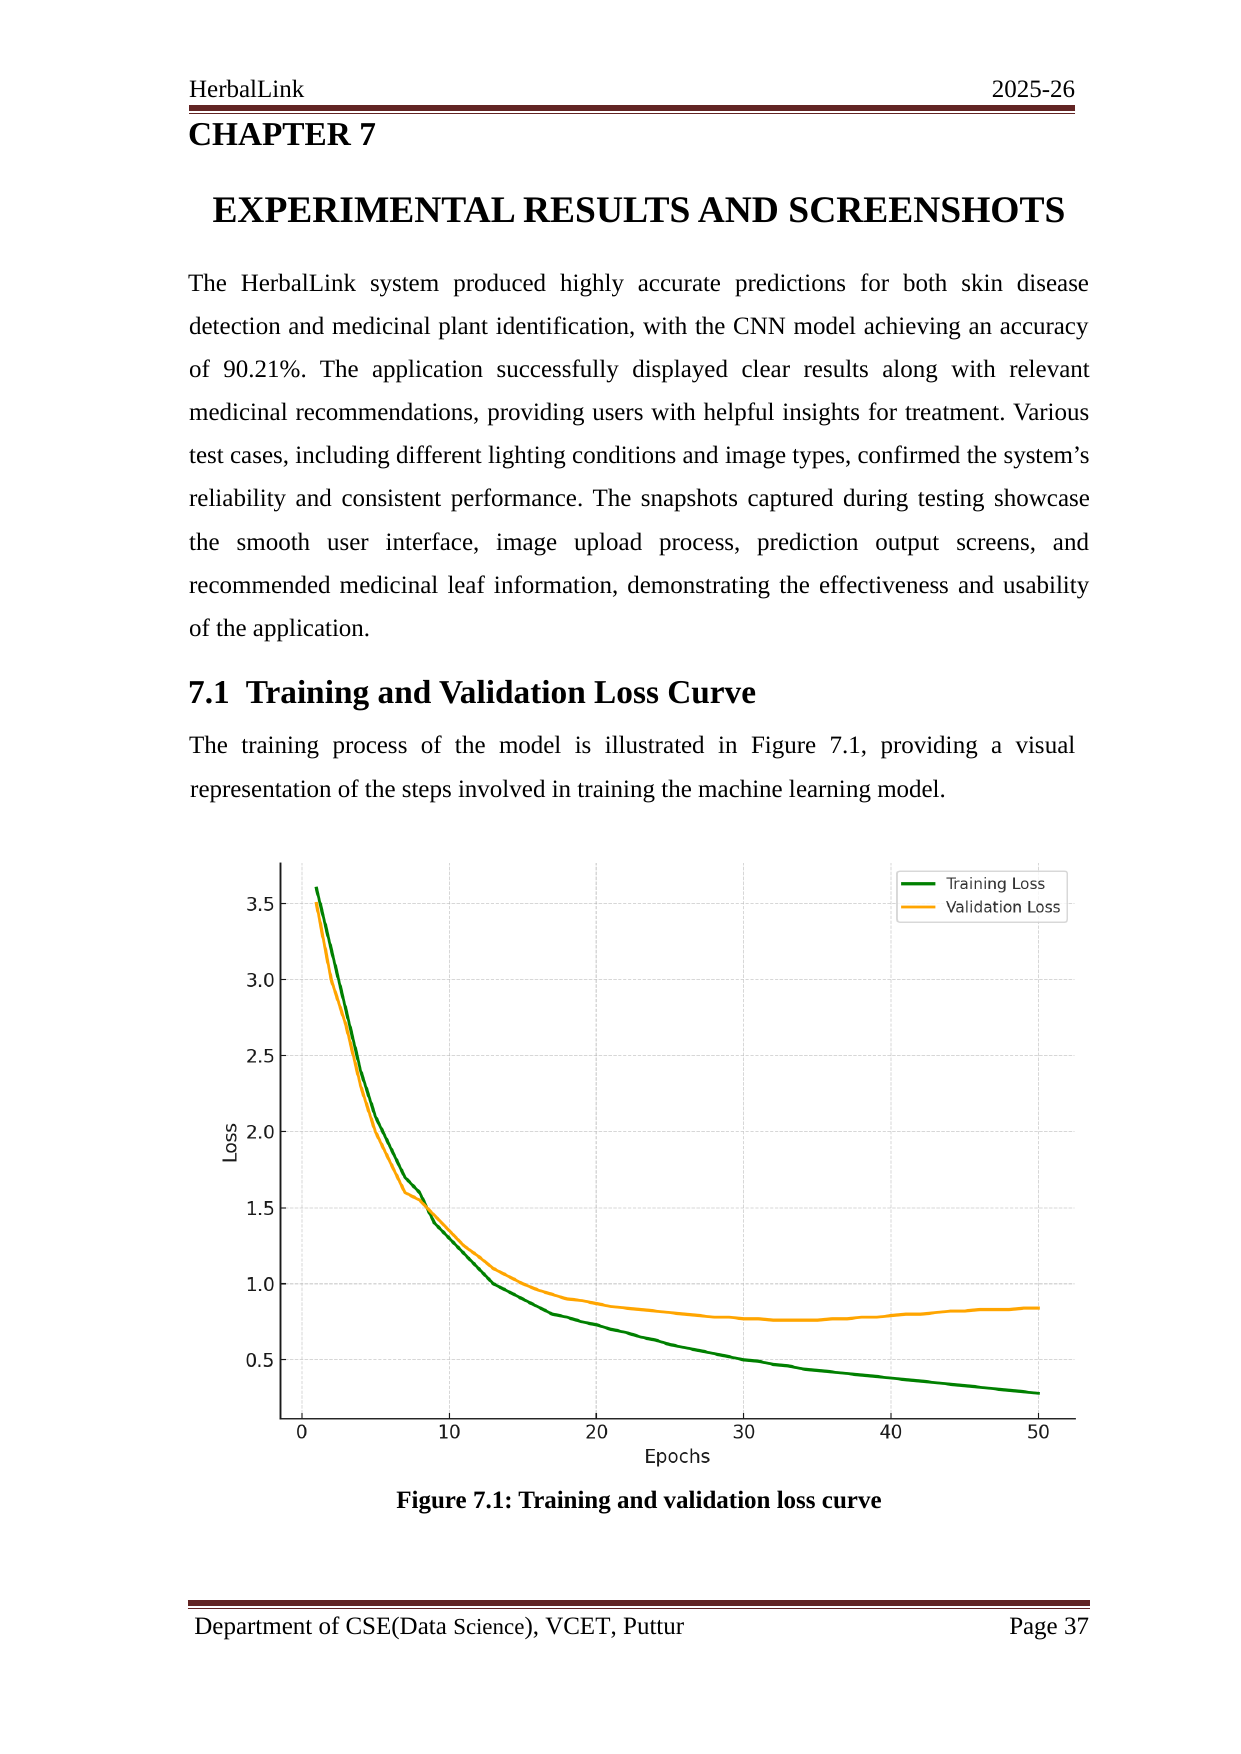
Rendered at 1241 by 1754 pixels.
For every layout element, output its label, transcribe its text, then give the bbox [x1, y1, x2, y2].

text EXPERIMENTAL RESULTS AND SCREENSHOTS [188, 187, 1090, 231]
text The training process of the model is illustrated in Figure 7.1, providing a visual representation of the steps involved in training the machine learning model. [189, 731, 1076, 802]
text CHAPTER 7 [188, 114, 1090, 152]
picture [204, 859, 1091, 1483]
text The HerbalLink system produced highly accurate predictions for both skin disease detection and medicinal plant identification, with the CNN model achieving an accuracy of 90.21%. The application successfully displayed clear results along with relevant medicinal recommendations, providing users with helpful insights for treatment. Various test cases, including different lighting conditions and image types, confirmed the system’s reliability and consistent performance. The snapshots captured during testing showcase the smooth user interface, image upload process, prediction output screens, and recommended medicinal leaf information, demonstrating the effectiveness and usability of the application. [188, 268, 1090, 642]
text Figure 7.1: Training and validation loss curve [188, 1485, 1090, 1513]
subtitle 7.1 Training and Validation Loss Curve [188, 673, 1075, 711]
